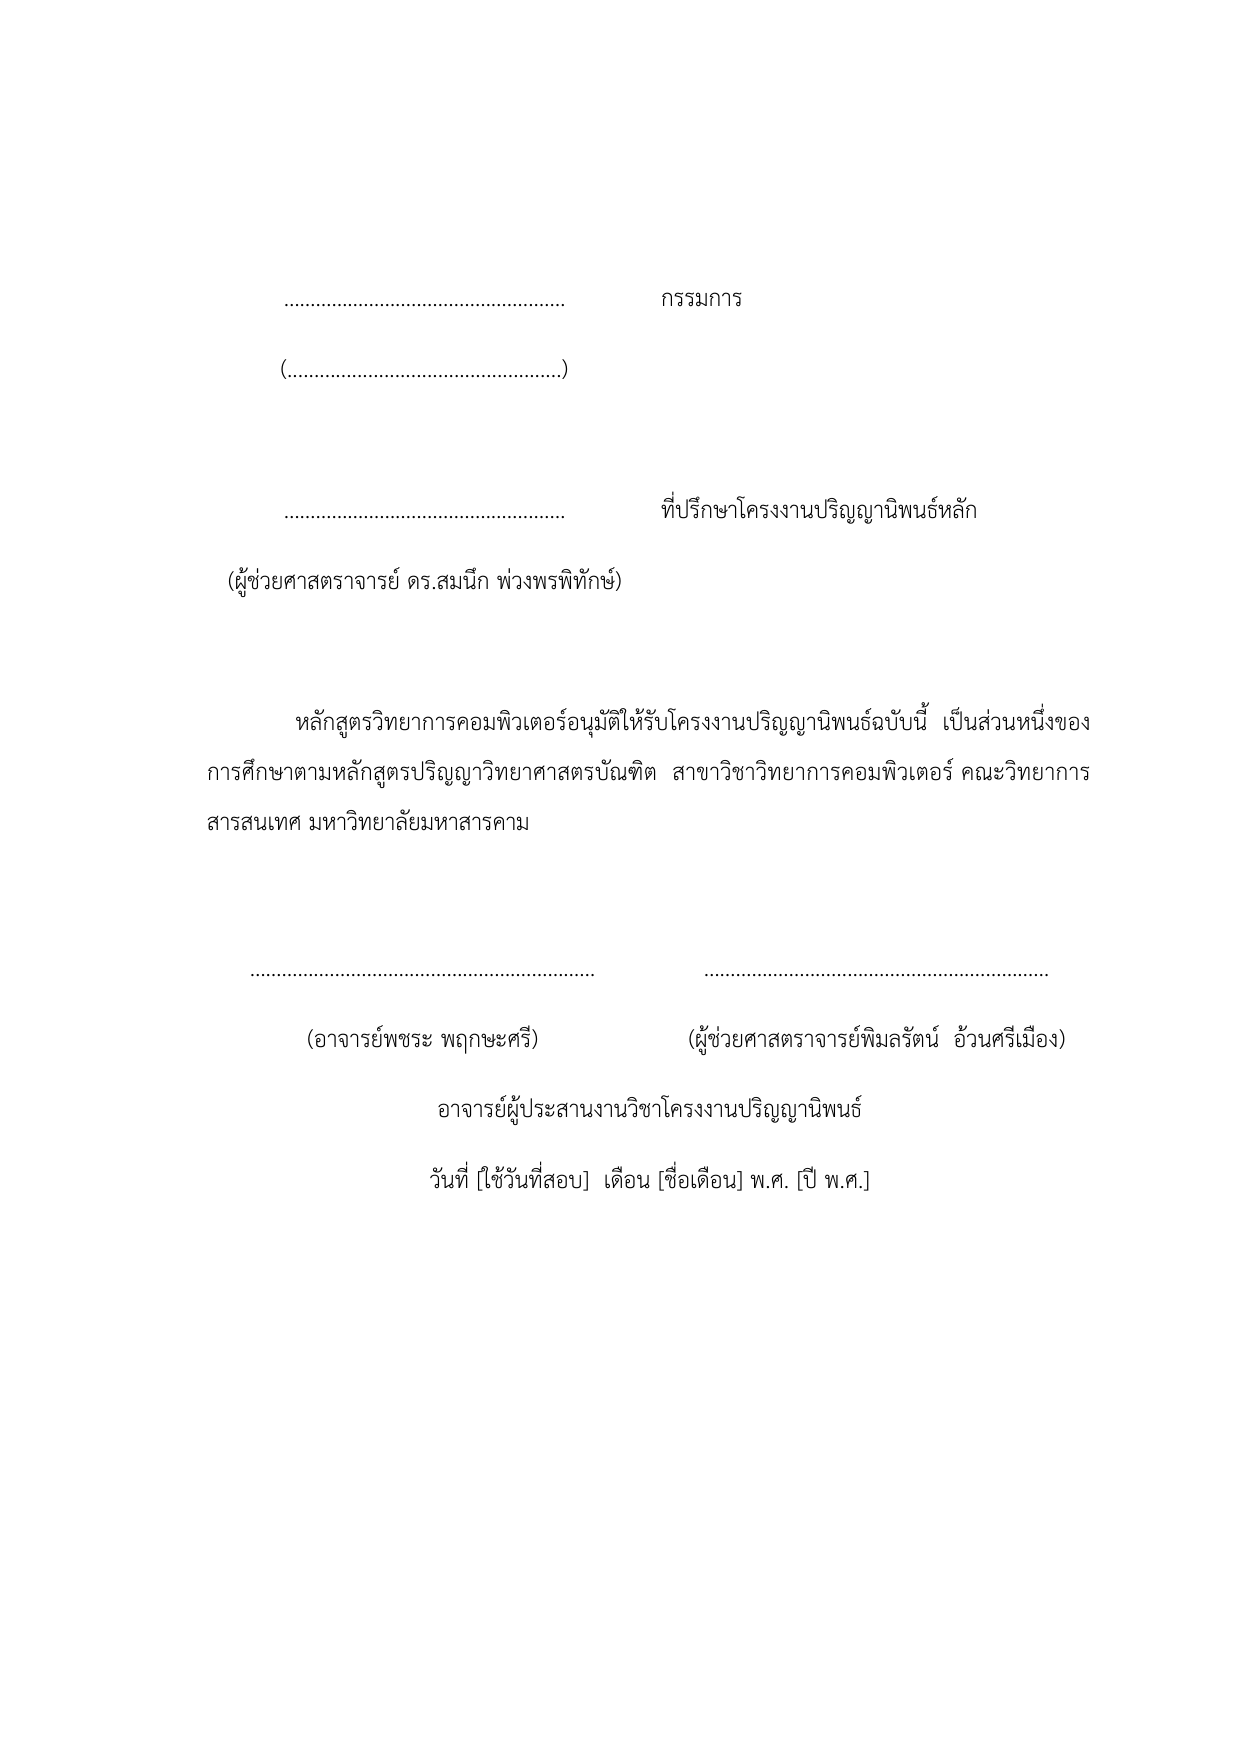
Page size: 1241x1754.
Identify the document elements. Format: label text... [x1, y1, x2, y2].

table_cell ………………………………………..…… (...................................................) [200, 207, 649, 419]
table_cell กรรมการ [650, 207, 1099, 419]
table_cell ………………………………………..…… (ผู้ช่วยศาสตราจารย์ ดร.สมนึก พ่วงพรพิทักษ์) [200, 419, 649, 631]
table_cell ที่ปรึกษาโครงงานปริญญานิพนธ์หลัก [650, 419, 1099, 631]
table_cell อาจารย์ผู้ประสานงานวิชาโครงงานปริญญานิพนธ์ วันที่ เดือน พ.ศ. [196, 1089, 1104, 1230]
table_header …………………………….……………….………… (ผู้ช่วยศาสตราจารย์พิมลรัตน์ อ้วนศรีเมือง) [650, 877, 1104, 1089]
text หลักสูตรวิทยาการคอมพิวเตอร์อนุมัติให้รับโครงงานปริญญานิพนธ์ฉบับนี้ เป็นส่วนหนึ่งของการศึกษาตามหลักสูตรปริญญาวิทยาศาสตรบัณฑิต สาขาวิชาวิทยาการคอมพิวเตอร์ คณะวิทยาการสารสนเทศ มหาวิทยาลัยมหาสารคาม [207, 702, 1092, 846]
table_header …………………………….……………….………… (อาจารย์พชระ พฤกษะศรี) [196, 877, 649, 1089]
